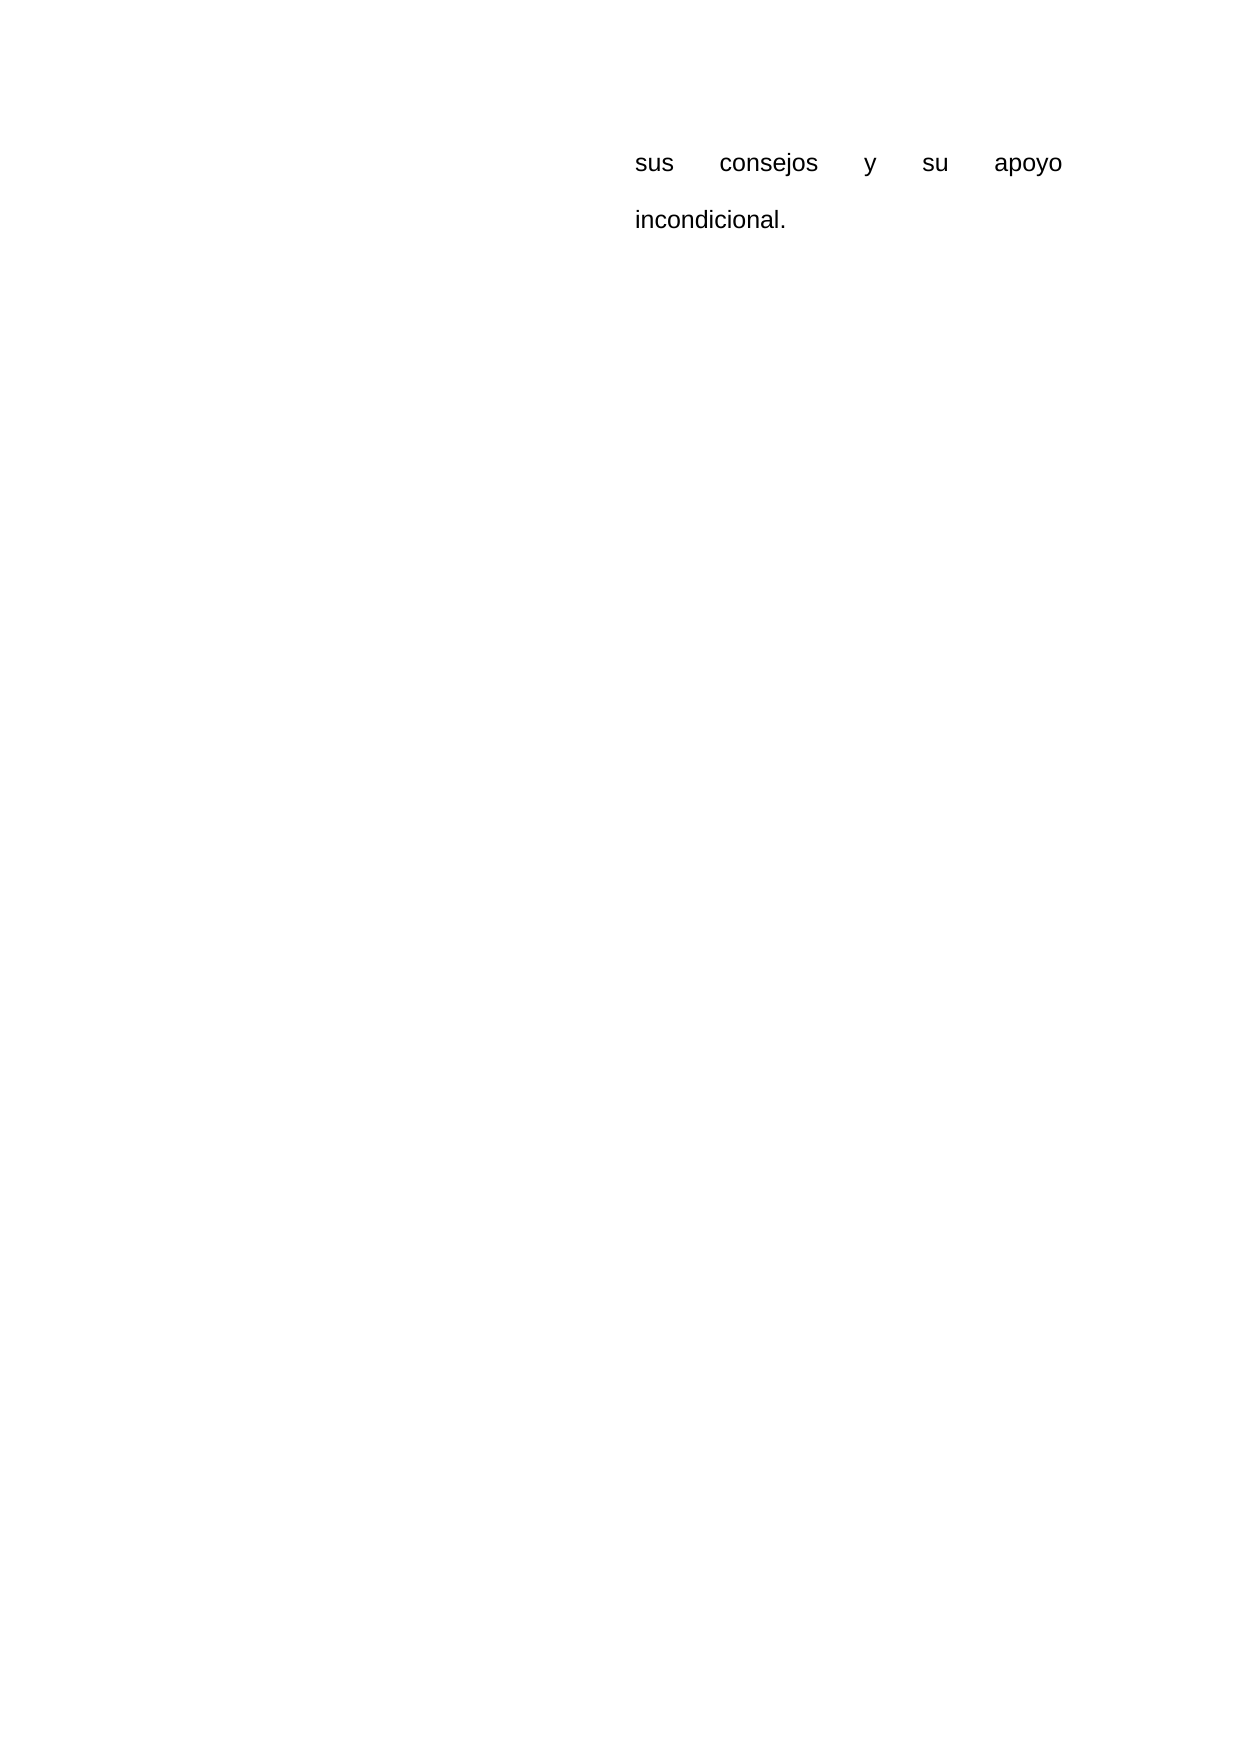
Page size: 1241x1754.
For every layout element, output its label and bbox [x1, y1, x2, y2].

text [635, 148, 1063, 234]
